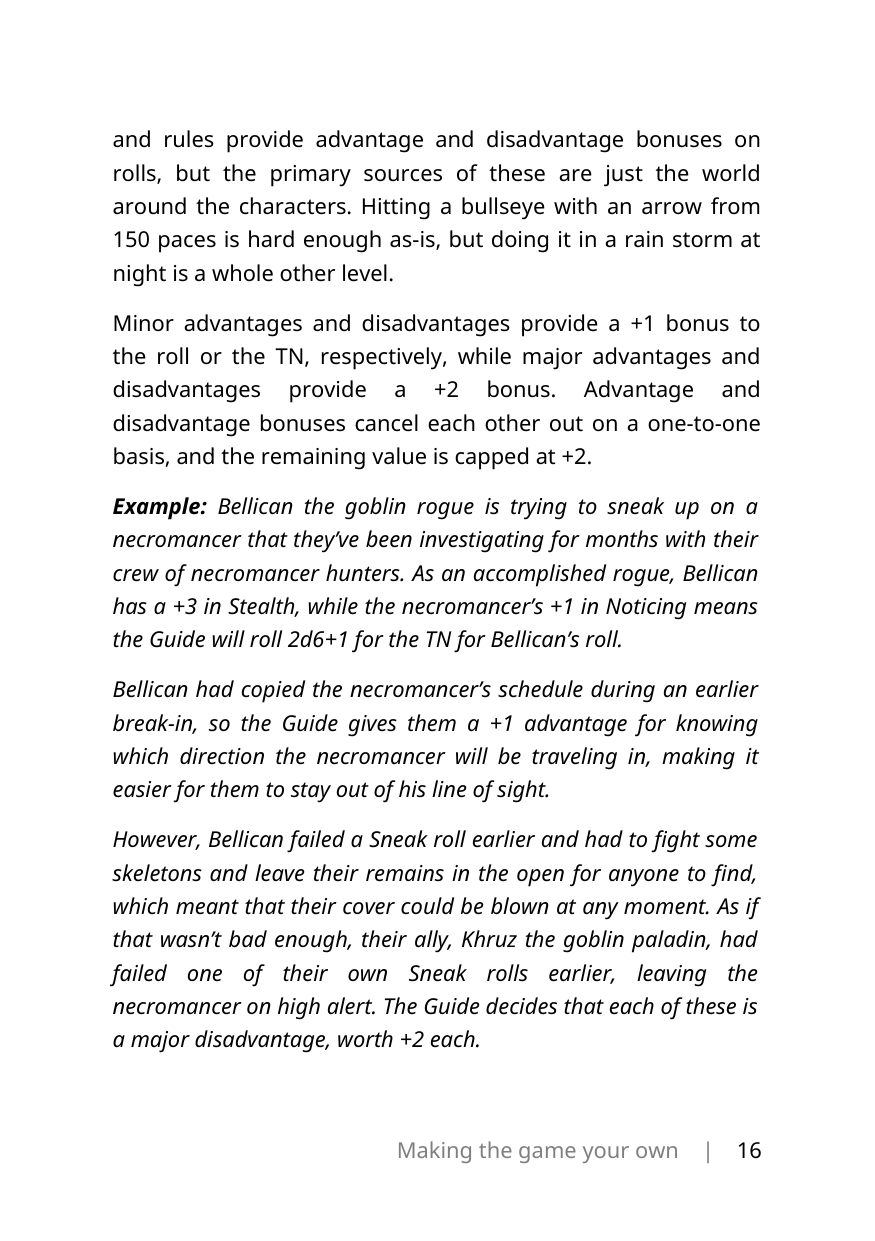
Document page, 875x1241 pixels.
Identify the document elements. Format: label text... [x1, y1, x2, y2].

text Bellican had copied the necromancer’s schedule during an earlier break-in, so the Guide gives them a +1 advantage for knowing which direction the necromancer will be traveling in, making it easier for them to stay out of his line of sight. [112, 674, 762, 804]
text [112, 124, 762, 287]
text However, Bellican failed a Sneak roll earlier and had to fight some skeletons and leave their remains in the open for anyone to find, which meant that their cover could be blown at any moment. As if that wasn’t bad enough, their ally, Khruz the goblin paladin, had failed one of their own Sneak rolls earlier, leaving the necromancer on high alert. The Guide decides that each of these is a major disadvantage, worth +2 each. [112, 824, 762, 1054]
text Minor advantages and disadvantages provide a +1 bonus to the roll or the TN, respectively, while major advantages and disadvantages provide a +2 bonus. Advantage and disadvantage bonuses cancel each other out on a one-to-one basis, and the remaining value is capped at +2. [112, 308, 762, 471]
text Example: Bellican the goblin rogue is trying to sneak up on a necromancer that they’ve been investigating for months with their crew of necromancer hunters. As an accomplished rogue, Bellican has a +3 in Stealth, while the necromancer’s +1 in Noticing means the Guide will roll 2d6+1 for the TN for Bellican’s roll. [112, 491, 762, 654]
